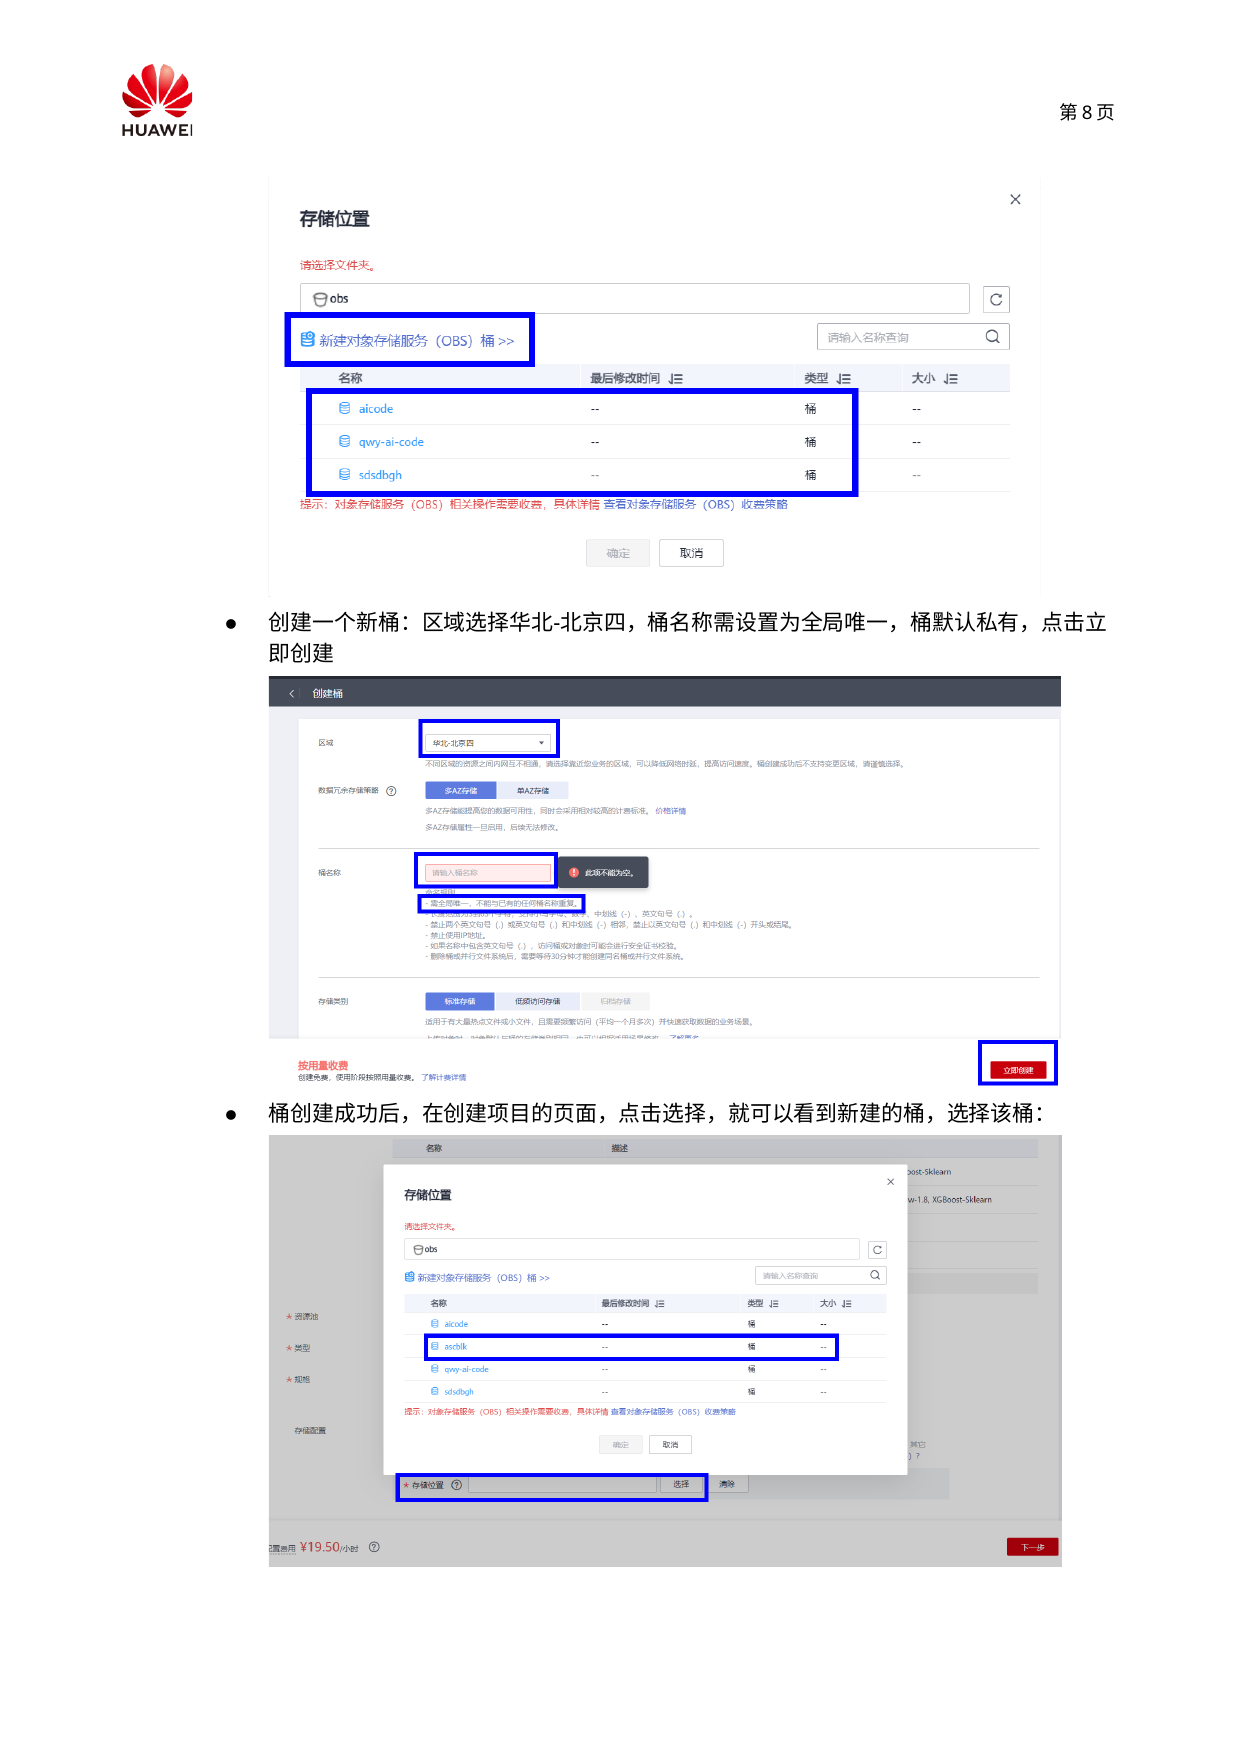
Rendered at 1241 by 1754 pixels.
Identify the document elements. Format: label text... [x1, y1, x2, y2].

text 创建一个新桶：区域选择华北-北京四，桶名称需设置为全局唯一，桶默认私有，点击立即创建 [224, 604, 1122, 668]
text 桶创建成功后，在创建项目的页面，点击选择，就可以看到新建的桶，选择该桶： [224, 1096, 1122, 1127]
picture [268, 177, 1041, 597]
picture [122, 64, 193, 136]
picture [268, 1135, 1062, 1567]
picture [268, 676, 1061, 1088]
